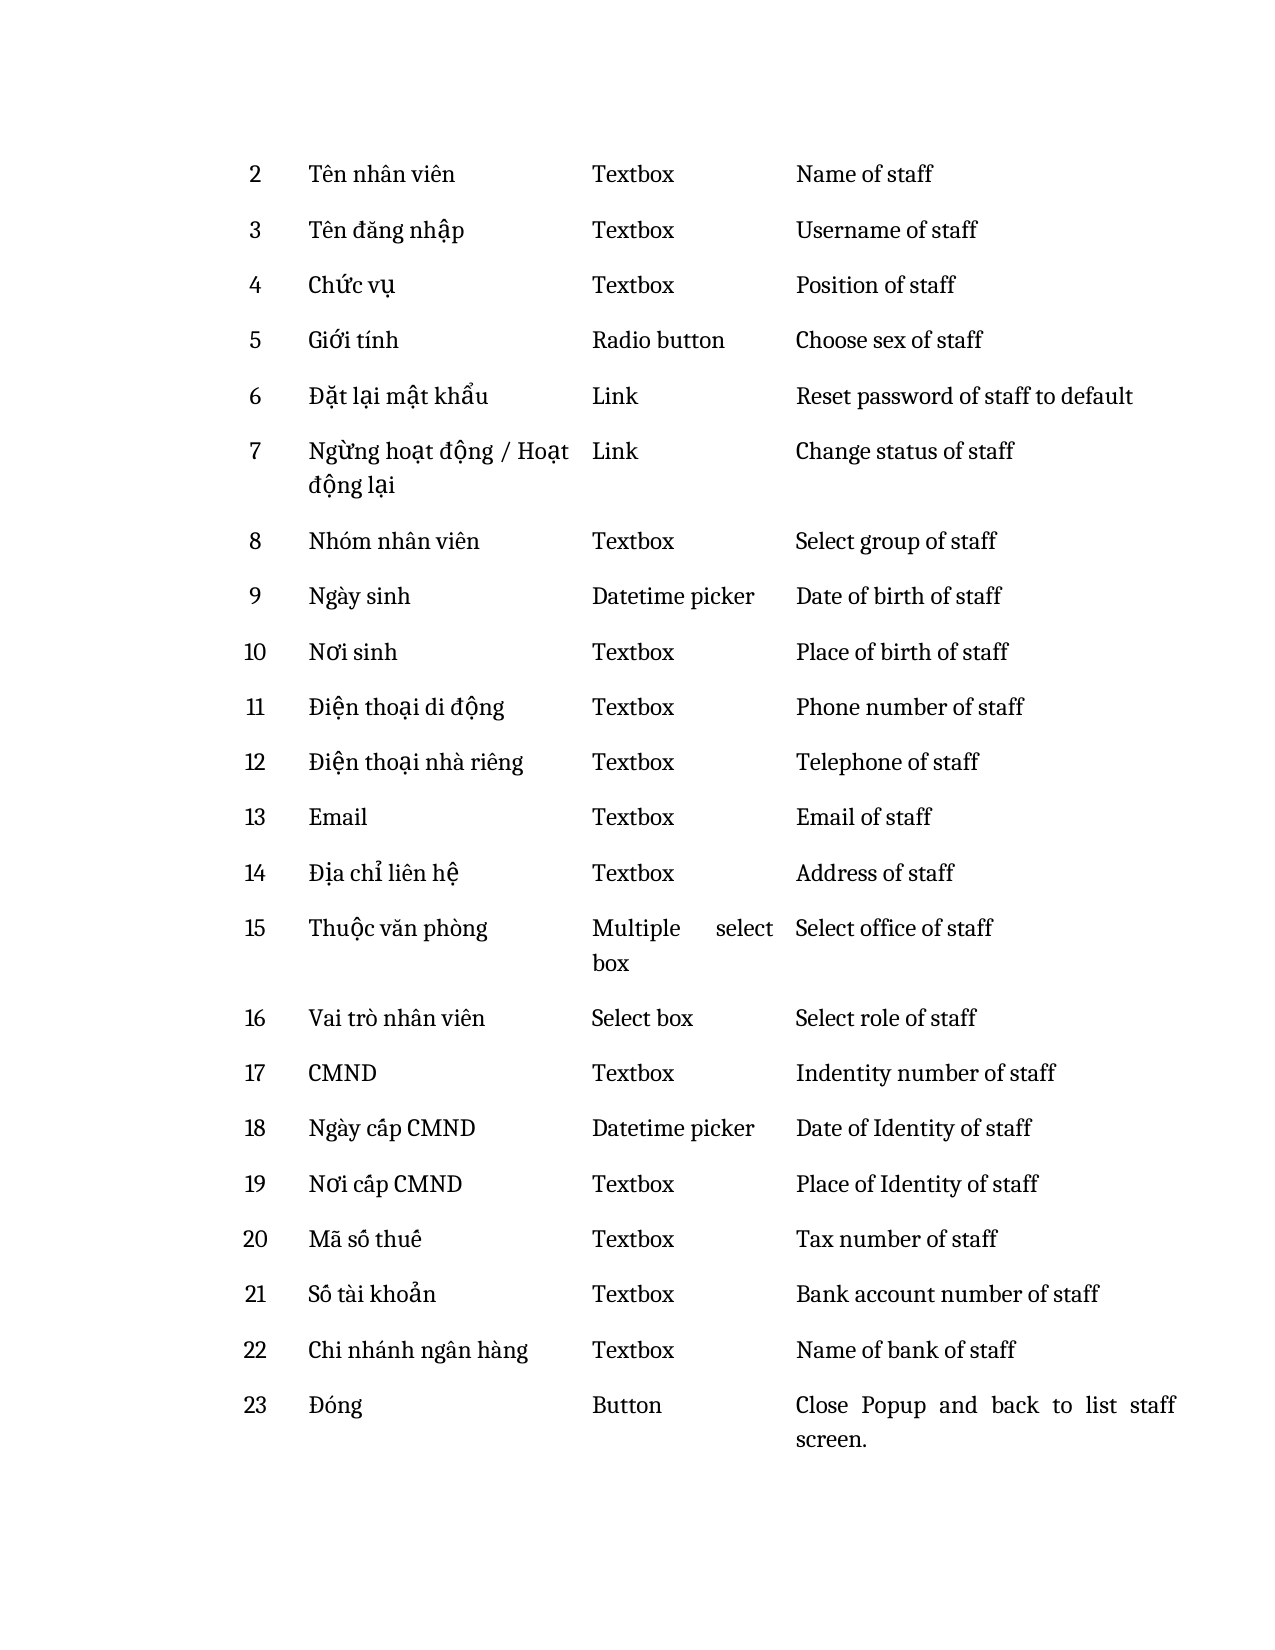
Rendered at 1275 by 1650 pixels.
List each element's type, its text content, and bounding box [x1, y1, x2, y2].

table_cell Textbox [581, 1049, 784, 1104]
table_cell 23 [213, 1381, 297, 1470]
table_cell 8 [213, 516, 297, 572]
table_cell 20 [213, 1215, 297, 1270]
table_cell 14 [213, 848, 297, 903]
table_cell 17 [213, 1049, 297, 1104]
table_cell Điện thoại nhà riêng [297, 738, 581, 793]
table_cell Tên đăng nhập [297, 205, 581, 261]
table_cell Select office of staff [785, 904, 1187, 993]
table_cell Vai trò nhân viên [297, 993, 581, 1049]
table_cell Name of staff [785, 150, 1187, 205]
table_cell Place of birth of staff [785, 627, 1187, 682]
table_cell 19 [213, 1159, 297, 1214]
table_cell Date of birth of staff [785, 572, 1187, 627]
table_cell Thuộc văn phòng [297, 904, 581, 993]
table_cell Change status of staff [785, 427, 1187, 516]
table_cell 5 [213, 316, 297, 371]
table_cell Đóng [297, 1381, 581, 1470]
table_cell Choose sex of staff [785, 316, 1187, 371]
table_cell Date of Identity of staff [785, 1104, 1187, 1159]
table_cell 10 [213, 627, 297, 682]
table_cell 13 [213, 793, 297, 848]
table_cell Giới tính [297, 316, 581, 371]
table_cell Địa chỉ liên hệ [297, 848, 581, 903]
table_cell CMND [297, 1049, 581, 1104]
table_cell Datetime picker [581, 1104, 784, 1159]
table_cell Textbox [581, 793, 784, 848]
table_cell Reset password of staff to default [785, 371, 1187, 427]
table_cell Username of staff [785, 205, 1187, 261]
table_cell Nhóm nhân viên [297, 516, 581, 572]
table_cell Ngày cấp CMND [297, 1104, 581, 1159]
table_cell 3 [213, 205, 297, 261]
table_cell Điện thoại di động [297, 682, 581, 738]
table_cell Ngừng hoạt động / Hoạt động lại [297, 427, 581, 516]
table_cell Đặt lại mật khẩu [297, 371, 581, 427]
table_cell 11 [213, 682, 297, 738]
table_cell Email of staff [785, 793, 1187, 848]
table_cell 18 [213, 1104, 297, 1159]
table_cell 15 [213, 904, 297, 993]
table_cell 21 [213, 1270, 297, 1325]
table_cell Bank account number of staff [785, 1270, 1187, 1325]
table_cell Tên nhân viên [297, 150, 581, 205]
table_cell Textbox [581, 848, 784, 903]
table_cell Textbox [581, 682, 784, 738]
table_cell Select role of staff [785, 993, 1187, 1049]
table_cell Số tài khoản [297, 1270, 581, 1325]
table_cell Textbox [581, 516, 784, 572]
table_cell 9 [213, 572, 297, 627]
table_cell 2 [213, 150, 297, 205]
table_cell 22 [213, 1325, 297, 1381]
table_cell Textbox [581, 1159, 784, 1214]
table_cell Indentity number of staff [785, 1049, 1187, 1104]
table_cell Textbox [581, 205, 784, 261]
table_cell Phone number of staff [785, 682, 1187, 738]
table_cell Place of Identity of staff [785, 1159, 1187, 1214]
table_cell Close Popup and back to list staff screen. [785, 1381, 1187, 1470]
table_cell Radio button [581, 316, 784, 371]
table_cell 7 [213, 427, 297, 516]
table_cell 12 [213, 738, 297, 793]
table_cell Textbox [581, 1325, 784, 1381]
table_cell Nơi cấp CMND [297, 1159, 581, 1214]
table_cell Chức vụ [297, 261, 581, 316]
table_cell 4 [213, 261, 297, 316]
table_cell Mã số thuế [297, 1215, 581, 1270]
table_cell Select box [581, 993, 784, 1049]
table_cell Textbox [581, 1270, 784, 1325]
table_cell Telephone of staff [785, 738, 1187, 793]
table_cell 16 [213, 993, 297, 1049]
table_cell Chi nhánh ngân hàng [297, 1325, 581, 1381]
table_cell Textbox [581, 627, 784, 682]
table_cell Link [581, 427, 784, 516]
table_cell Textbox [581, 261, 784, 316]
table_cell Email [297, 793, 581, 848]
table_cell Multiple select box [581, 904, 784, 993]
table_cell Nơi sinh [297, 627, 581, 682]
table_cell Button [581, 1381, 784, 1470]
table_cell Ngày sinh [297, 572, 581, 627]
table_cell Datetime picker [581, 572, 784, 627]
table_cell Link [581, 371, 784, 427]
table_cell Textbox [581, 1215, 784, 1270]
table_cell Position of staff [785, 261, 1187, 316]
table_cell Textbox [581, 150, 784, 205]
table_cell Name of bank of staff [785, 1325, 1187, 1381]
table_cell Tax number of staff [785, 1215, 1187, 1270]
table_cell 6 [213, 371, 297, 427]
table_cell Textbox [581, 738, 784, 793]
table_cell Address of staff [785, 848, 1187, 903]
table_cell Select group of staff [785, 516, 1187, 572]
